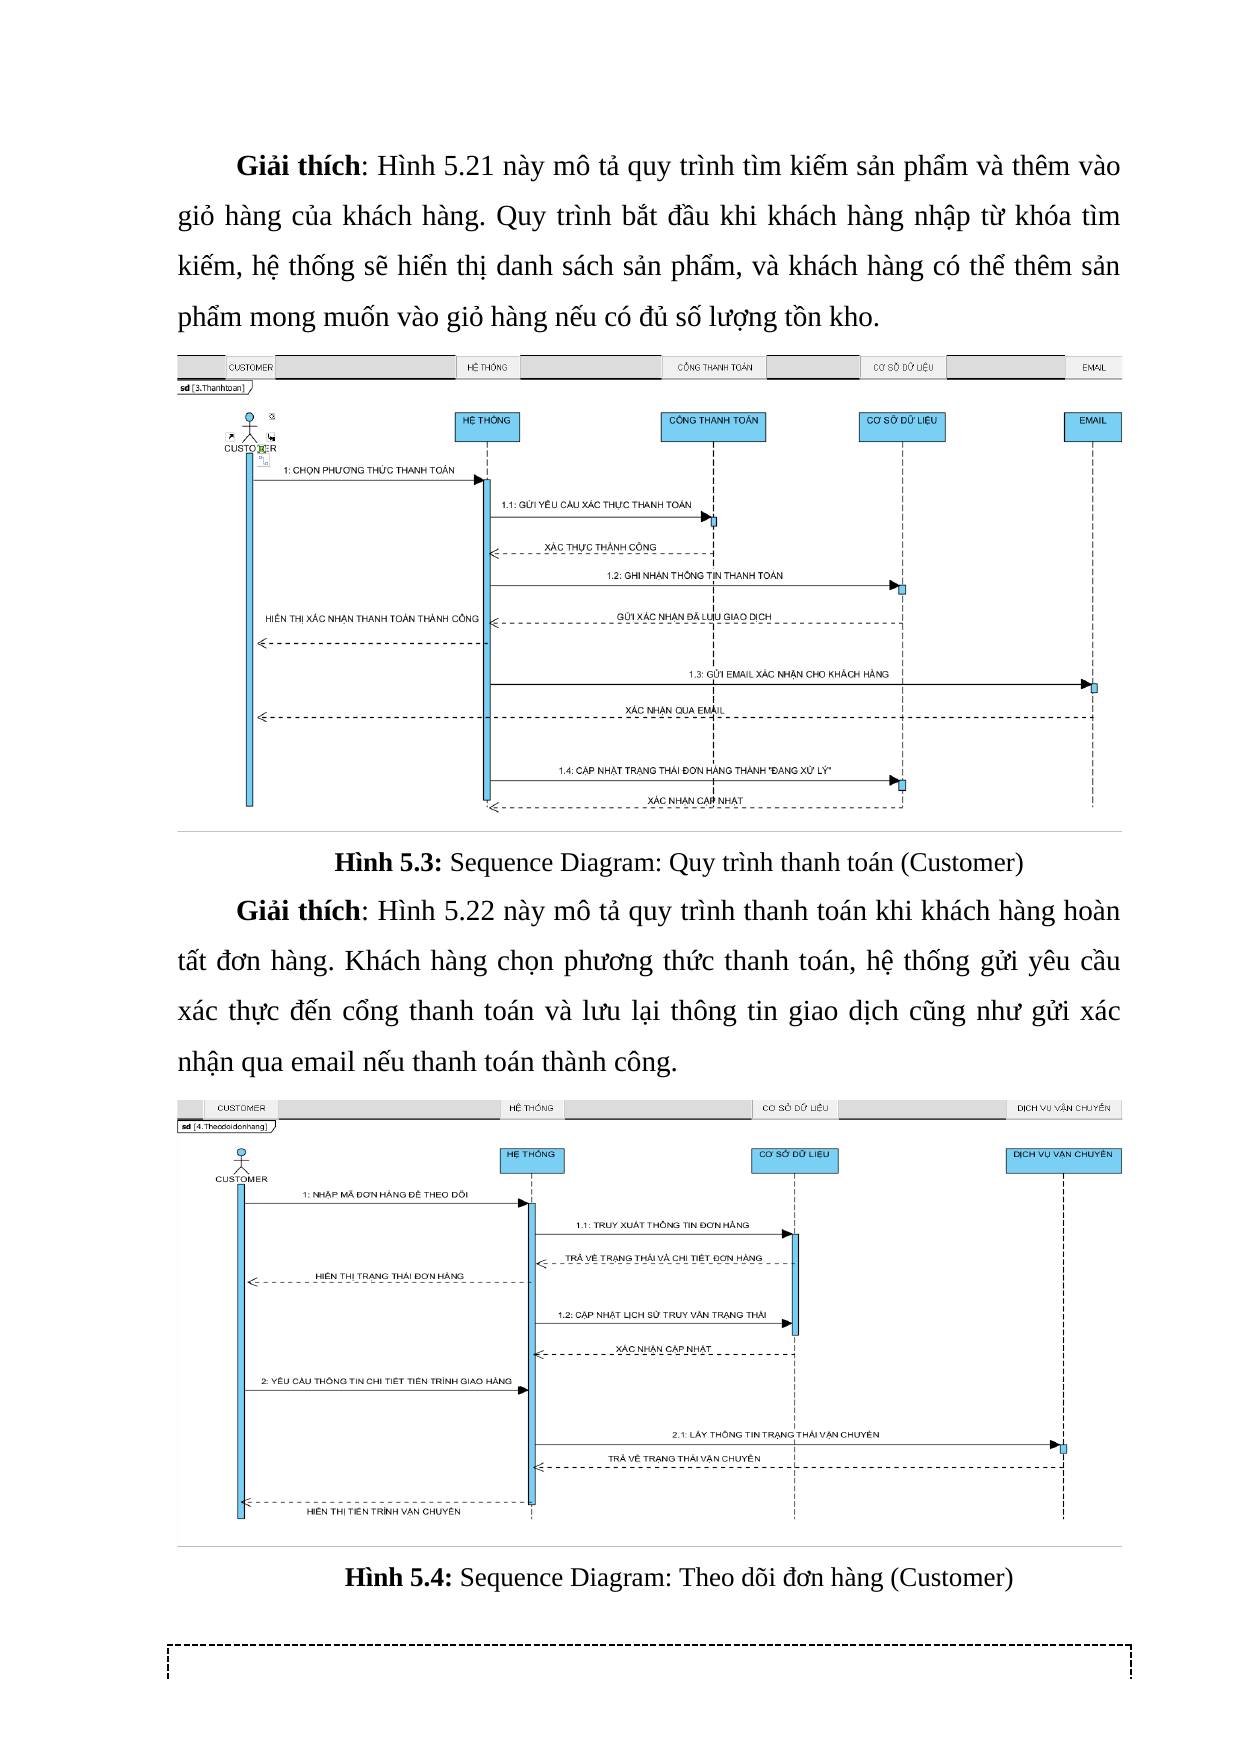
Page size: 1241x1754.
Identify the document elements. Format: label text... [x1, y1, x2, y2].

text Giải thích: Hình 5.21 này mô tả quy trình tìm kiếm sản phẩm và thêm vào giỏ hàng của khách hàng. Quy trình bắt đầu khi khách hàng nhập từ khóa tìm kiếm, hệ thống sẽ hiển thị danh sách sản phẩm, và khách hàng có thể thêm sản phẩm mong muốn vào giỏ hàng nếu có đủ số lượng tồn kho. [177, 148, 1122, 332]
text Sequence Diagram: Theo dõi đơn hàng (Customer) [236, 1561, 1122, 1592]
picture [177, 355, 1123, 832]
picture [177, 1100, 1123, 1547]
text Sequence Diagram: Quy trình thanh toán (Customer) [236, 846, 1122, 877]
text Giải thích: Hình 5.22 này mô tả quy trình thanh toán khi khách hàng hoàn tất đơn hàng. Khách hàng chọn phương thức thanh toán, hệ thống gửi yêu cầu xác thực đến cổng thanh toán và lưu lại thông tin giao dịch cũng như gửi xác nhận qua email nếu thanh toán thành công. [177, 893, 1122, 1077]
